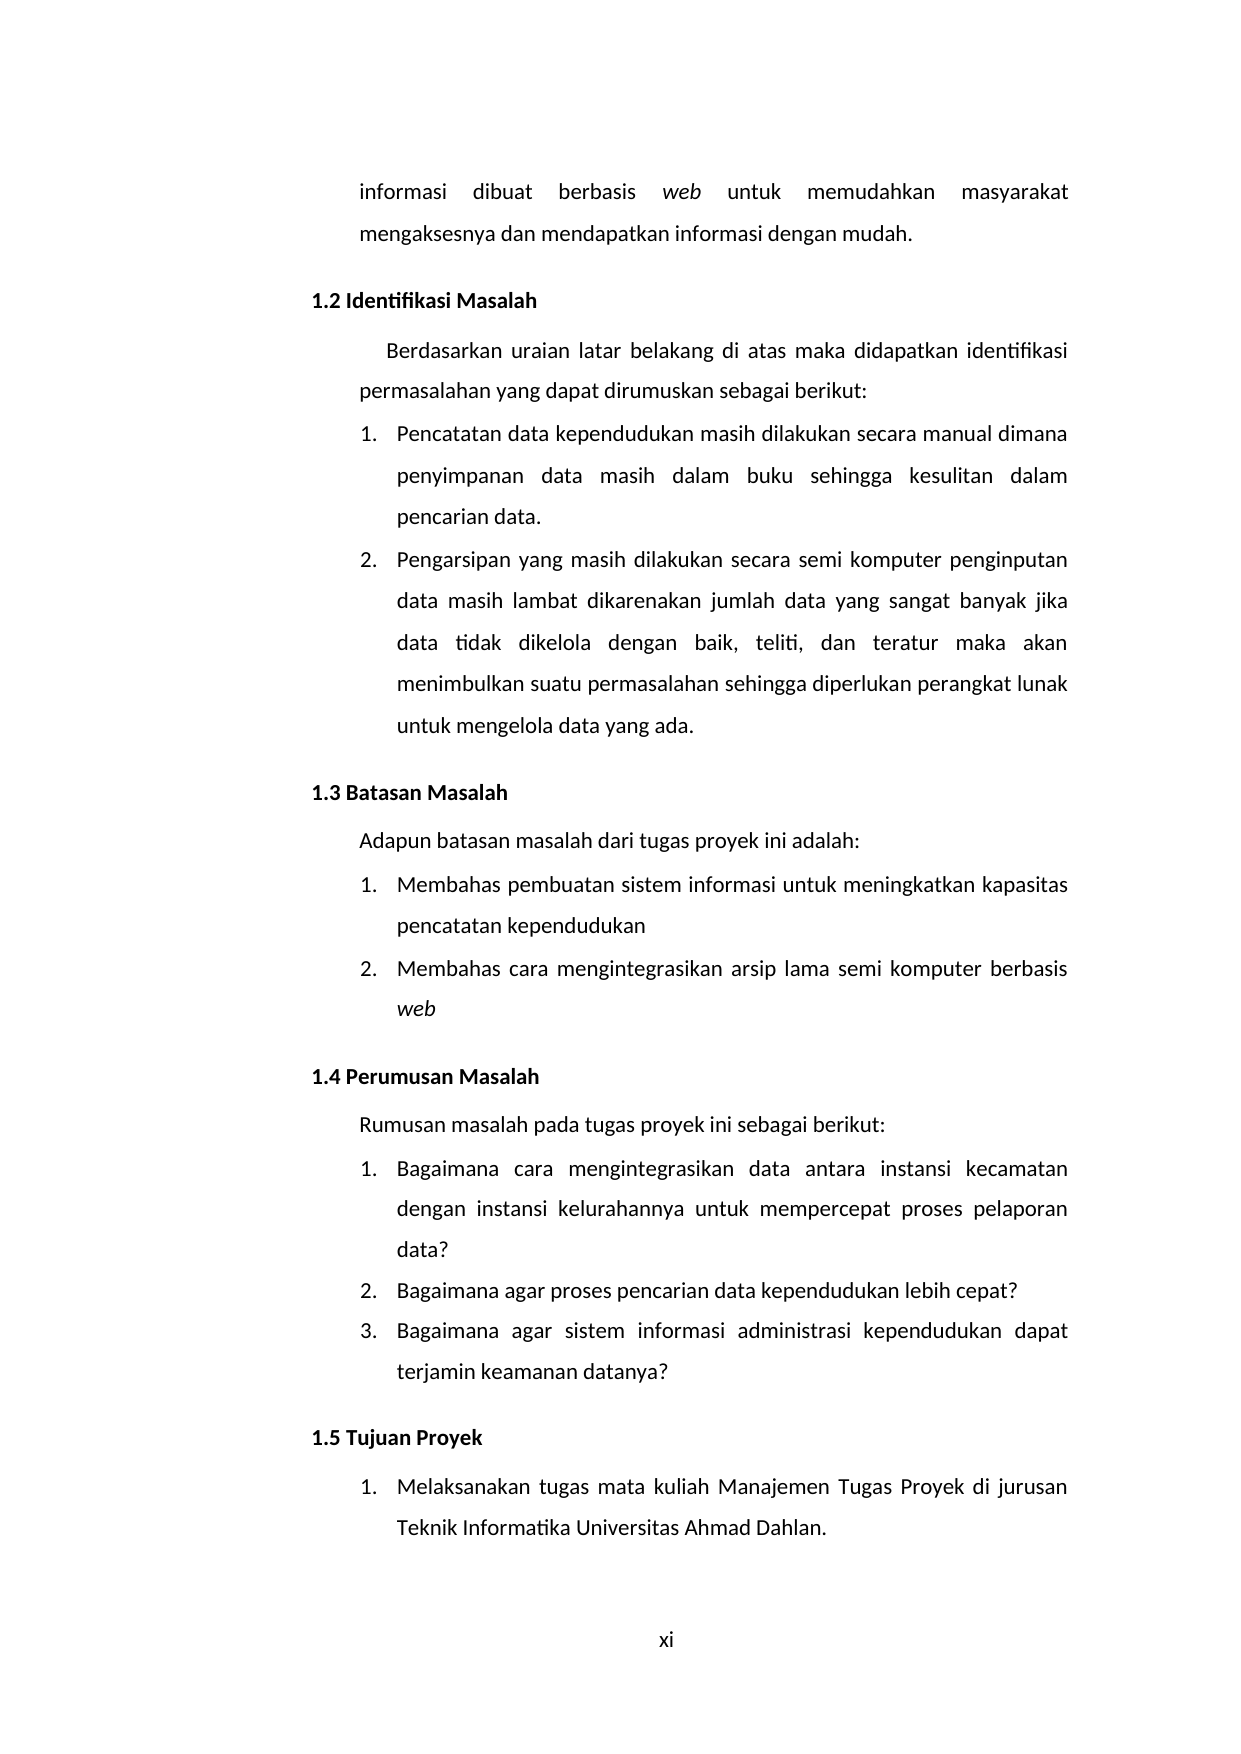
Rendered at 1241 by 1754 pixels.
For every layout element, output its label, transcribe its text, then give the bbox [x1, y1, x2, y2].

list Bagaimana cara mengintegrasikan data antara instansi kecamatan dengan instansi kelurahannya untuk mempercepat proses pelaporan data? [360, 1154, 1069, 1263]
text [359, 177, 1069, 247]
subtitle 1.5 Tujuan Proyek [236, 1423, 1097, 1451]
list Membahas cara mengintegrasikan arsip lama semi komputer berbasis web [360, 954, 1069, 1023]
subtitle 1.3 Batasan Masalah [236, 778, 1097, 806]
text Rumusan masalah pada tugas proyek ini sebagai berikut: [359, 1110, 1097, 1138]
subtitle 1.4 Perumusan Masalah [236, 1062, 1097, 1090]
list Pengarsipan yang masih dilakukan secara semi komputer penginputan data masih lambat dikarenakan jumlah data yang sangat banyak jika data tidak dikelola dengan baik, teliti, dan teratur maka akan menimbulkan suatu permasalahan sehingga diperlukan perangkat lunak untuk mengelola data yang ada. [360, 545, 1069, 739]
text Berdasarkan uraian latar belakang di atas maka didapatkan identifikasi permasalahan yang dapat dirumuskan sebagai berikut: [359, 336, 1069, 404]
list Membahas pembuatan sistem informasi untuk meningkatkan kapasitas pencatatan kependudukan [360, 870, 1069, 939]
text Adapun batasan masalah dari tugas proyek ini adalah: [359, 826, 1097, 854]
list Melaksanakan tugas mata kuliah Manajemen Tugas Proyek di jurusan Teknik Informatika Universitas Ahmad Dahlan. [360, 1472, 1069, 1541]
subtitle 1.2 Identifikasi Masalah [236, 286, 1097, 314]
list Bagaimana agar sistem informasi administrasi kependudukan dapat terjamin keamanan datanya? [360, 1316, 1069, 1385]
list Bagaimana agar proses pencarian data kependudukan lebih cepat? [360, 1276, 1069, 1304]
list Pencatatan data kependudukan masih dilakukan secara manual dimana penyimpanan data masih dalam buku sehingga kesulitan dalam pencarian data. [360, 419, 1069, 530]
